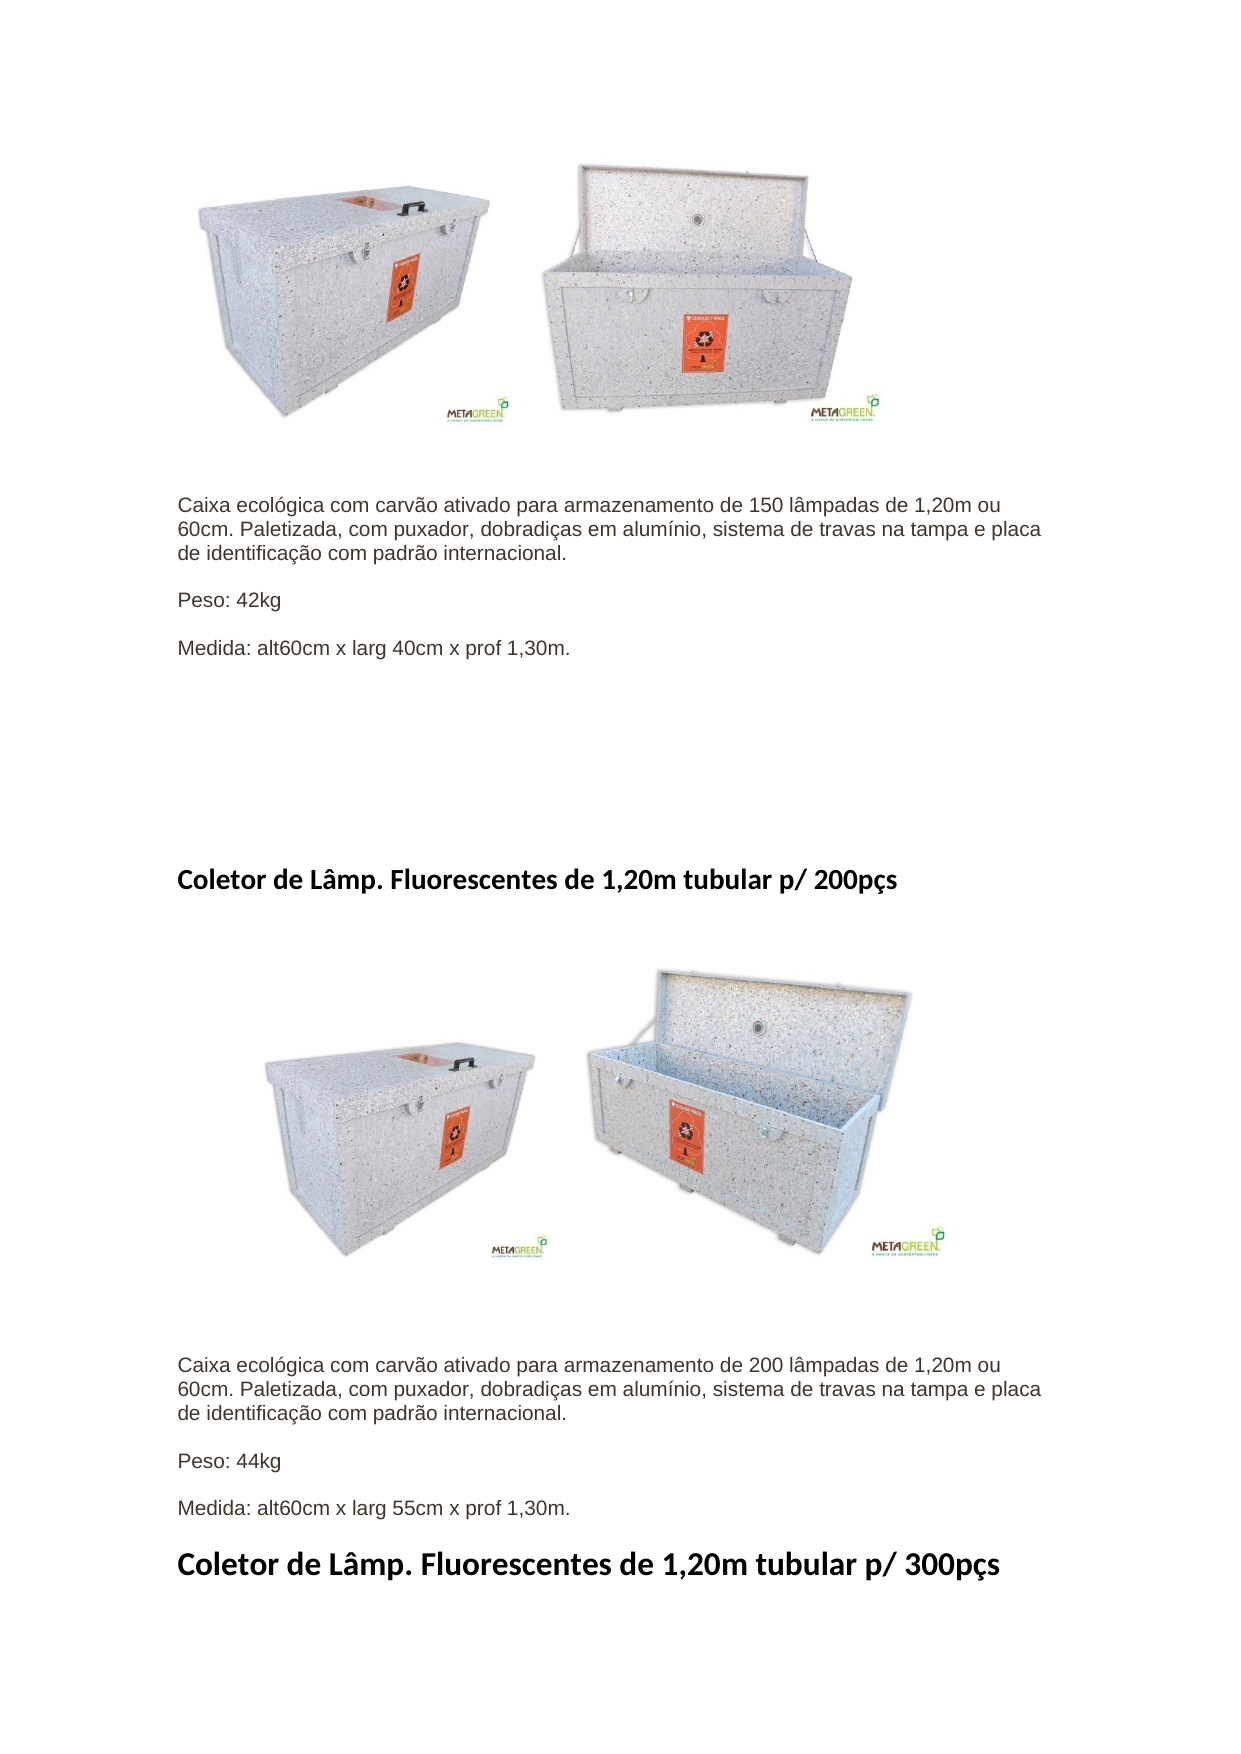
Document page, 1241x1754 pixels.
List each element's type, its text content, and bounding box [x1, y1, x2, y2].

picture [251, 962, 950, 1262]
text Medida: alt60cm x larg 40cm x prof 1,30m. [177, 635, 1063, 659]
text Peso: 42kg [177, 588, 1063, 612]
text Medida: alt60cm x larg 55cm x prof 1,30m. [177, 1496, 1063, 1520]
text Peso: 44kg [177, 1448, 1063, 1472]
text Caixa ecológica com carvão ativado para armazenamento de 150 lâmpadas de 1,20m ou 60cm. Paletizada, com puxador, dobradiças em alumínio, sistema de travas na tampa e placa de identificação com padrão internacional. [177, 493, 1063, 564]
picture [177, 147, 884, 427]
text Caixa ecológica com carvão ativado para armazenamento de 200 lâmpadas de 1,20m ou 60cm. Paletizada, com puxador, dobradiças em alumínio, sistema de travas na tampa e placa de identificação com padrão internacional. [177, 1353, 1063, 1425]
text Coletor de Lâmp. Fluorescentes de 1,20m tubular p/ 200pçs [177, 861, 1063, 896]
text Coletor de Lâmp. Fluorescentes de 1,20m tubular p/ 300pçs [177, 1543, 1063, 1584]
